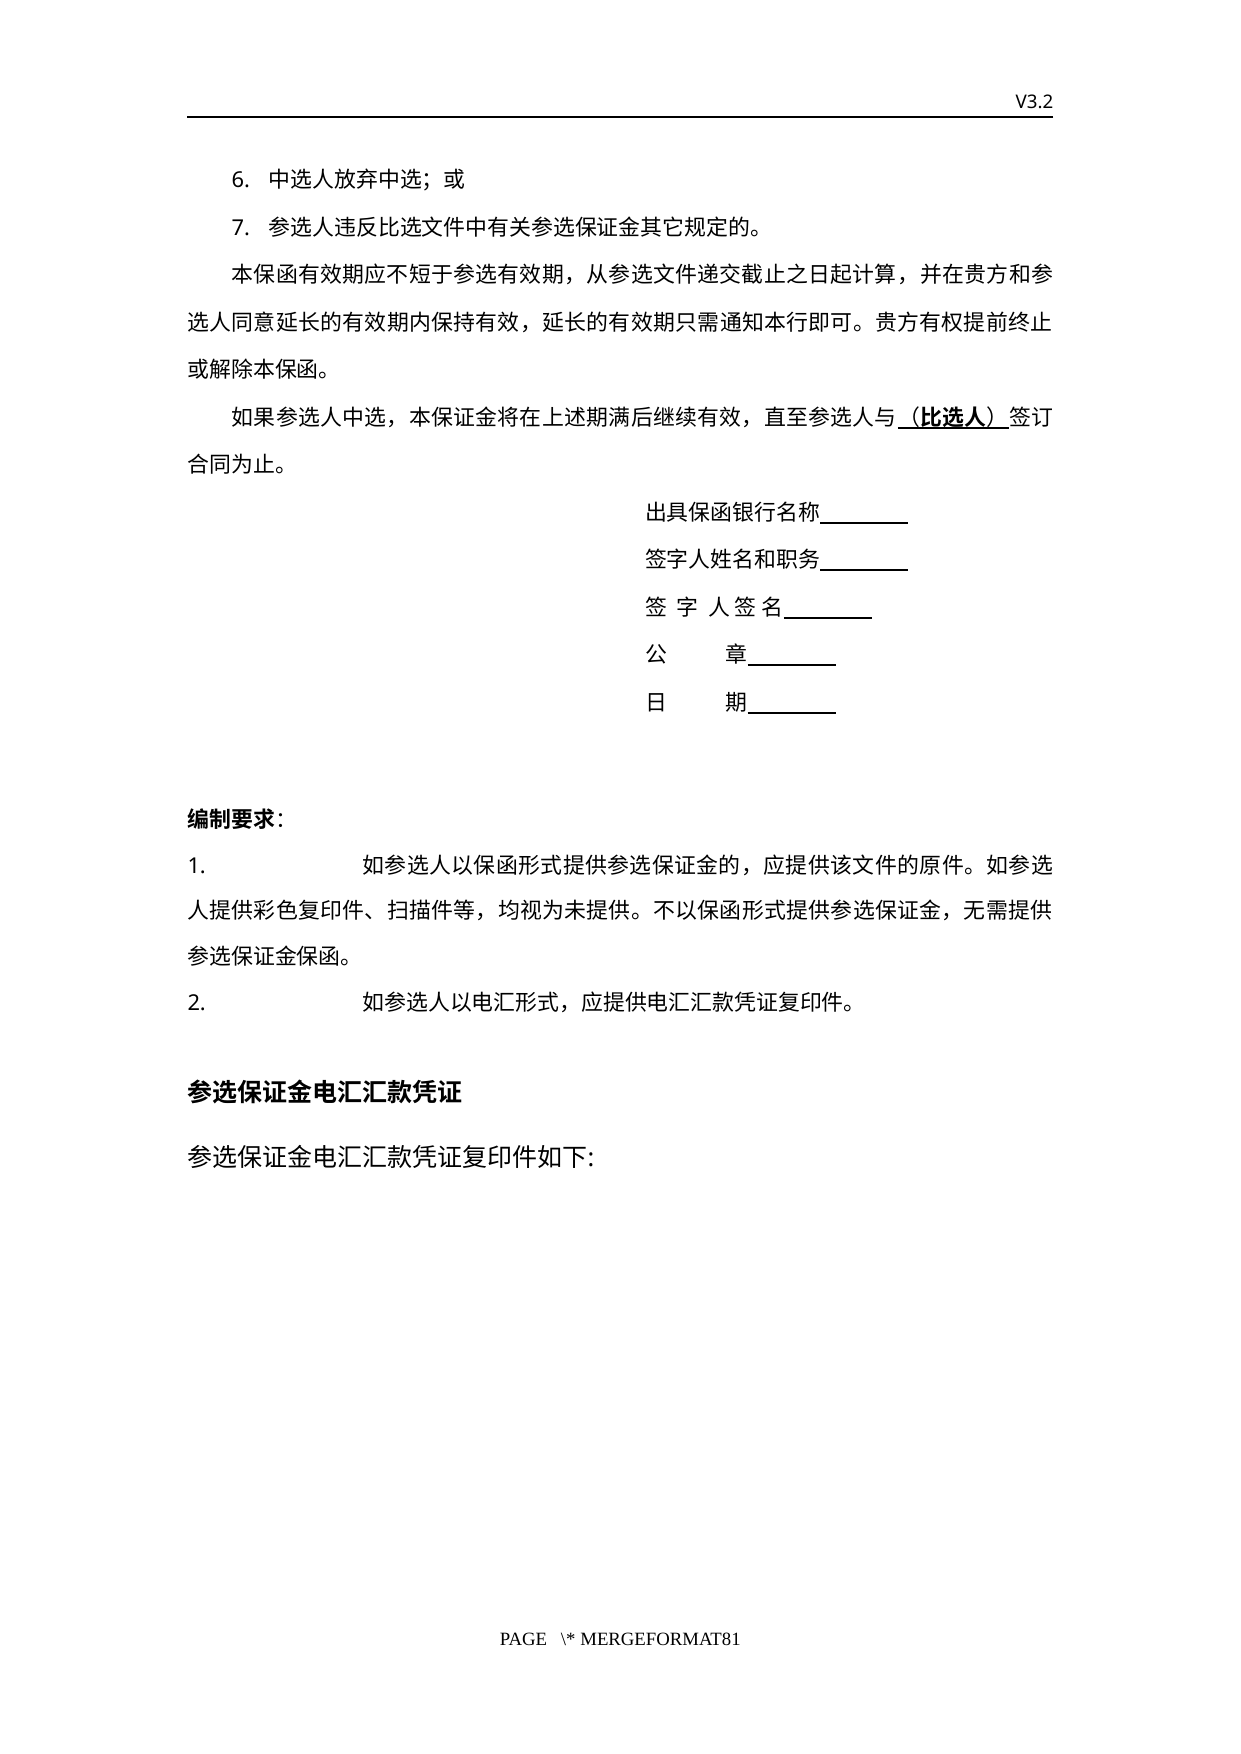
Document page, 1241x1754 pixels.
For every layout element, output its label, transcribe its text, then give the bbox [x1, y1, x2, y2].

title 参选保证金电汇汇款凭证 [187, 1065, 1053, 1111]
list 参选人违反比选文件中有关参选保证金其它规定的。 [187, 209, 1053, 241]
list 如参选人以电汇形式，应提供电汇汇款凭证复印件。 [187, 974, 1053, 1020]
text 出具保函银行名称 [187, 495, 1053, 526]
list 如参选人以保函形式提供参选保证金的，应提供该文件的原件。如参选人提供彩色复印件、扫描件等，均视为未提供。不以保函形式提供参选保证金，无需提供参选保证金保函。 [187, 836, 1053, 974]
text 编制要求： [187, 791, 1053, 836]
text 如果参选人中选，本保证金将在上述期满后继续有效，直至参选人与（比选人）签订合同为止。 [187, 400, 1053, 479]
text 公 章 [187, 637, 1053, 669]
text 参选保证金电汇汇款凭证复印件如下: [187, 1123, 1053, 1188]
text 日 期 [187, 685, 1053, 716]
text 本保函有效期应不短于参选有效期，从参选文件递交截止之日起计算，并在贵方和参选人同意延长的有效期内保持有效，延长的有效期只需通知本行即可。贵方有权提前终止或解除本保函。 [187, 257, 1053, 384]
text 签字人姓名和职务 [187, 542, 1053, 574]
list 中选人放弃中选；或 [187, 162, 1053, 194]
text 签 字 人 签 名 [187, 590, 1053, 621]
